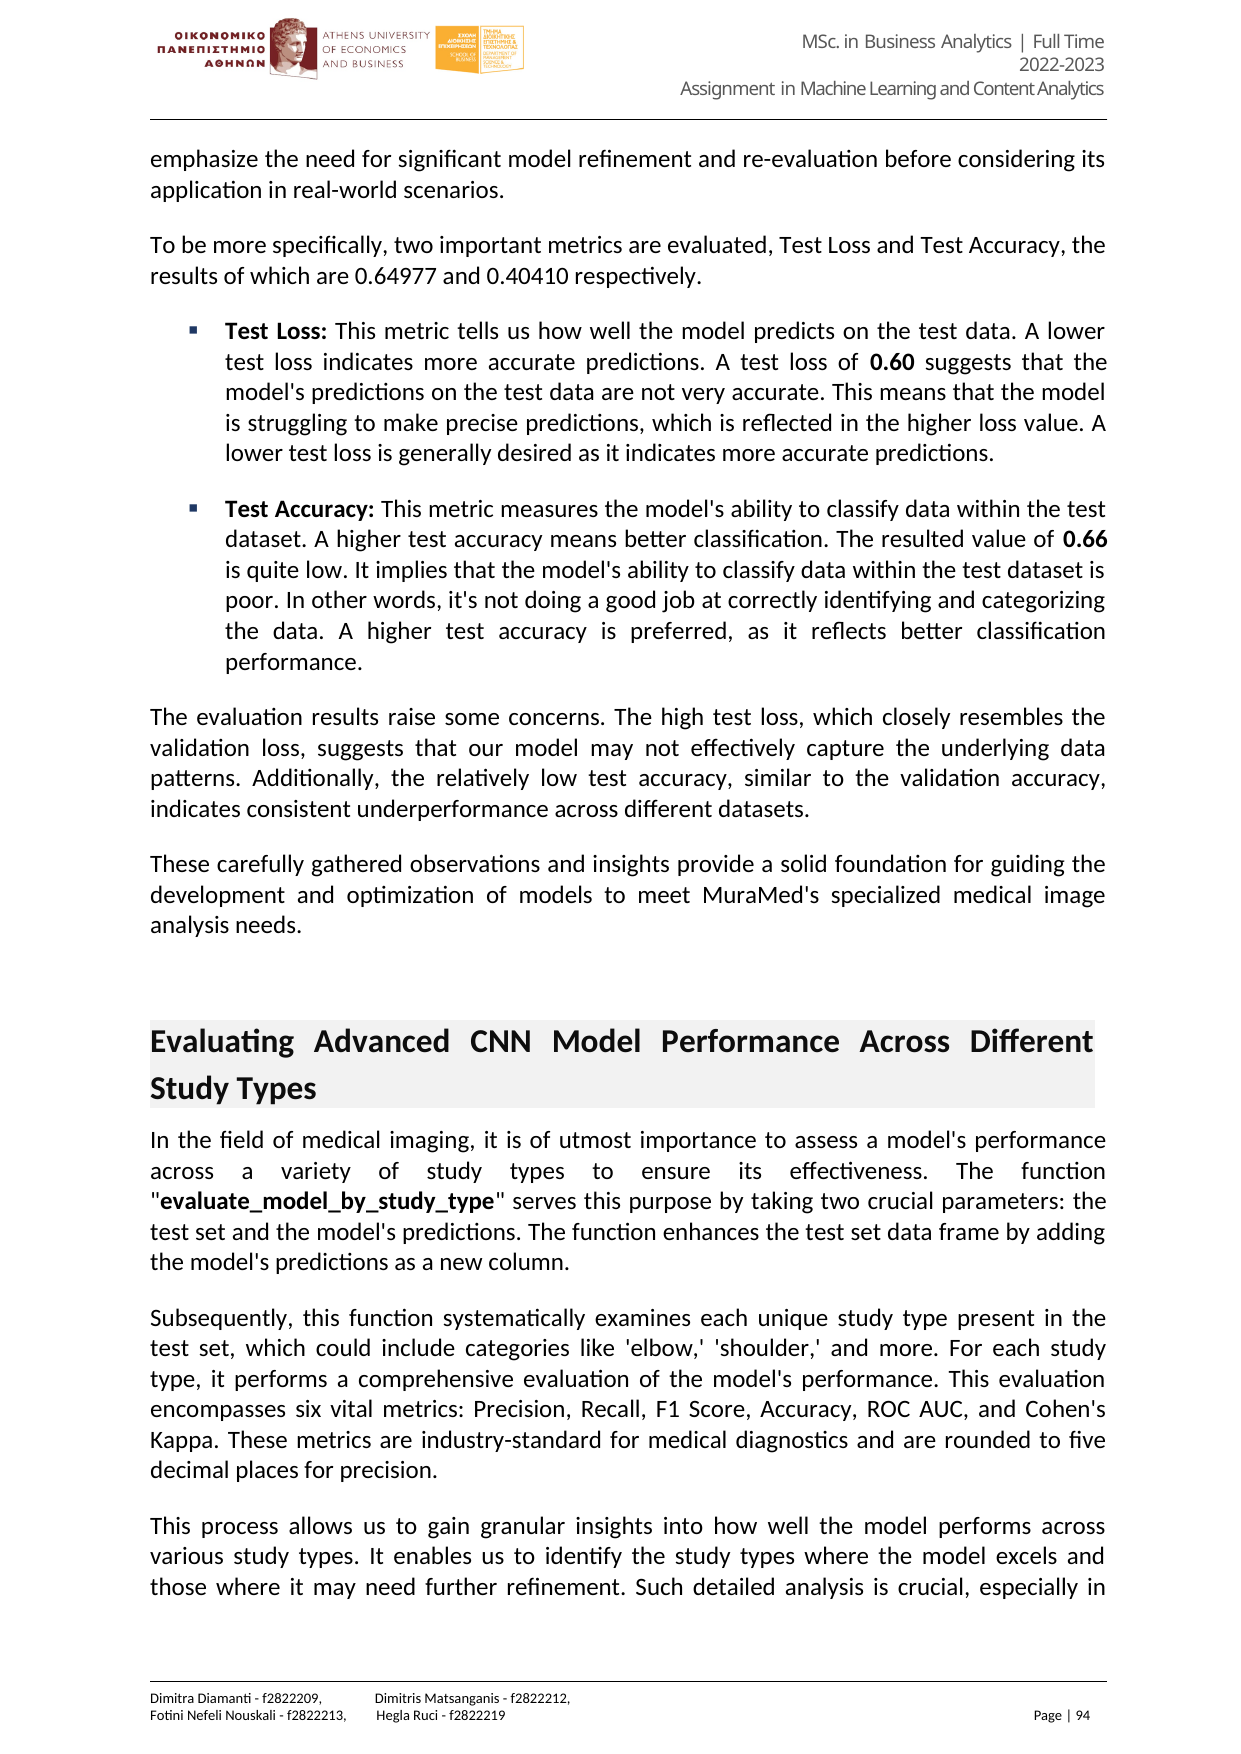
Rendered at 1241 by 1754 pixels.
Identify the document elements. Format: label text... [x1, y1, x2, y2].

list Test Accuracy: This metric measures the model's ability to classify data within the test dataset. A higher test accuracy means better classification. The resulted value of 0.66 is quite low. It implies that the model's ability to classify data within the test dataset is poor. In other words, it's not doing a good job at correctly identifying and categorizing the data. A higher test accuracy is preferred, as it reflects better classification performance. [187, 493, 1107, 676]
list Test Loss: This metric tells us how well the model predicts on the test data. A lower test loss indicates more accurate predictions. A test loss of 0.60 suggests that the model's predictions on the test data are not very accurate. This means that the model is struggling to make precise predictions, which is reflected in the higher loss value. A lower test loss is generally desired as it indicates more accurate predictions. [187, 315, 1107, 468]
text These carefully gathered observations and insights provide a solid foundation for guiding the development and optimization of models to meet MuraMed's specialized medical image analysis needs. [150, 848, 1107, 940]
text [150, 1510, 1107, 1602]
text In the field of medical imaging, it is of utmost importance to assess a model's performance across a variety of study types to ensure its effectiveness. The function "evaluate_model_by_study_type" serves this purpose by taking two crucial parameters: the test set and the model's predictions. The function enhances the test set data frame by adding the model's predictions as a new column. [150, 1124, 1107, 1277]
text To be more specifically, two important metrics are evaluated, Test Loss and Test Accuracy, the results of which are 0.64977 and 0.40410 respectively. [150, 229, 1107, 290]
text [150, 143, 1107, 204]
text Subsequently, this function systematically examines each unique study type present in the test set, which could include categories like 'elbow,' 'shoulder,' and more. For each study type, it performs a comprehensive evaluation of the model's performance. This evaluation encompasses six vital metrics: Precision, Recall, F1 Score, Accuracy, ROC AUC, and Cohen's Kappa. These metrics are industry-standard for medical diagnostics and are rounded to five decimal places for precision. [150, 1302, 1107, 1485]
text The evaluation results raise some concerns. The high test loss, which closely resembles the validation loss, suggests that our model may not effectively capture the underlying data patterns. Additionally, the relatively low test accuracy, similar to the validation accuracy, indicates consistent underperformance across different datasets. [150, 701, 1107, 823]
subtitle Evaluating Advanced CNN Model Performance Across Different Study Types [150, 1020, 1095, 1108]
picture [151, 17, 526, 82]
